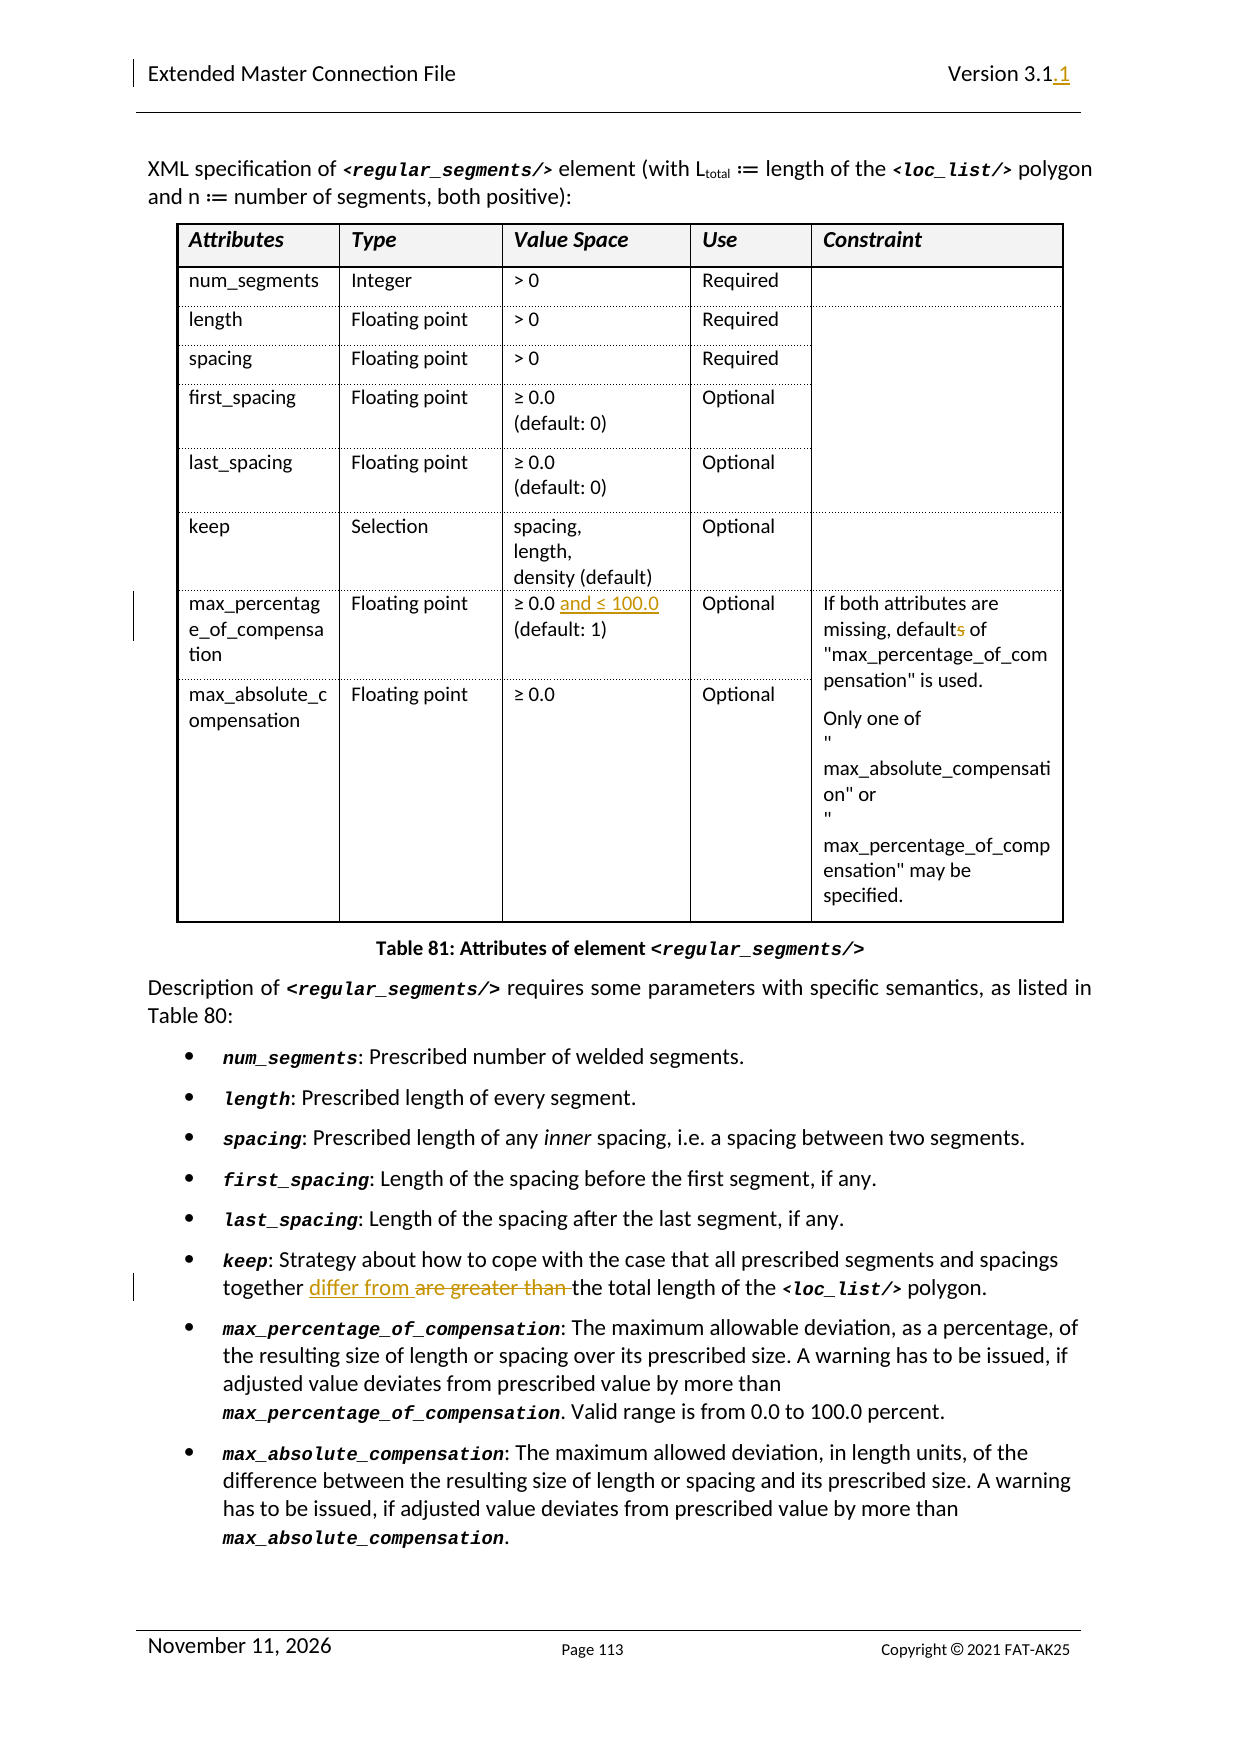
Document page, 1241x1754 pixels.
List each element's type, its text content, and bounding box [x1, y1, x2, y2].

list keep: Strategy about how to cope with the case that all prescribed segments and spacings together the total length of the <loc_list/> polygon. [185, 1245, 1092, 1301]
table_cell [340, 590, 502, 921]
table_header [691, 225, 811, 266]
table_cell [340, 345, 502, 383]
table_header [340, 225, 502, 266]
list length: Prescribed length of every segment. [185, 1083, 1092, 1111]
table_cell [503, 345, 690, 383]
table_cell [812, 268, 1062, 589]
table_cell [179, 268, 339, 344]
list last_spacing: Length of the spacing after the last segment, if any. [185, 1204, 1092, 1232]
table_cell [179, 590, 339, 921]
list first_spacing: Length of the spacing before the first segment, if any. [185, 1164, 1092, 1192]
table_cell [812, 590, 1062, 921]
list max_absolute_compensation: The maximum allowed deviation, in length units, of the difference between the resulting size of length or spacing and its prescribed size. A warning has to be issued, if adjusted value deviates from prescribed value by more than max_absolute_compensation. [185, 1438, 1092, 1550]
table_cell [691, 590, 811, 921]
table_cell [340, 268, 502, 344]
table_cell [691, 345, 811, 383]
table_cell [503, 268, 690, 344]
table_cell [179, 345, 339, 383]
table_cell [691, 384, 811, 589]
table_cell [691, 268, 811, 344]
text Description of <regular_segments/> requires some parameters with specific semantics, as listed in Table 80: [148, 973, 1092, 1029]
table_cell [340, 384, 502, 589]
list spacing: Prescribed length of any inner spacing, i.e. a spacing between two segments. [185, 1123, 1092, 1151]
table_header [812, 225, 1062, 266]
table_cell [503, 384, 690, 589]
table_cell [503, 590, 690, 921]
text Table 81: Attributes of element <regular_segments/> [148, 935, 1092, 961]
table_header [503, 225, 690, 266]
list max_percentage_of_compensation: The maximum allowable deviation, as a percentage, of the resulting size of length or spacing over its prescribed size. A warning has to be issued, if adjusted value deviates from prescribed value by more than max_percentage_of_compensation. Valid range is from 0.0 to 100.0 percent. [185, 1313, 1092, 1425]
text XML specification of <regular_segments/> element (with Ltotal ≔ length of the <loc_list/> polygon and n ≔ number of segments, both positive): [148, 154, 1092, 211]
list num_segments: Prescribed number of welded segments. [185, 1042, 1092, 1070]
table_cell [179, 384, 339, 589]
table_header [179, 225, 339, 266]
